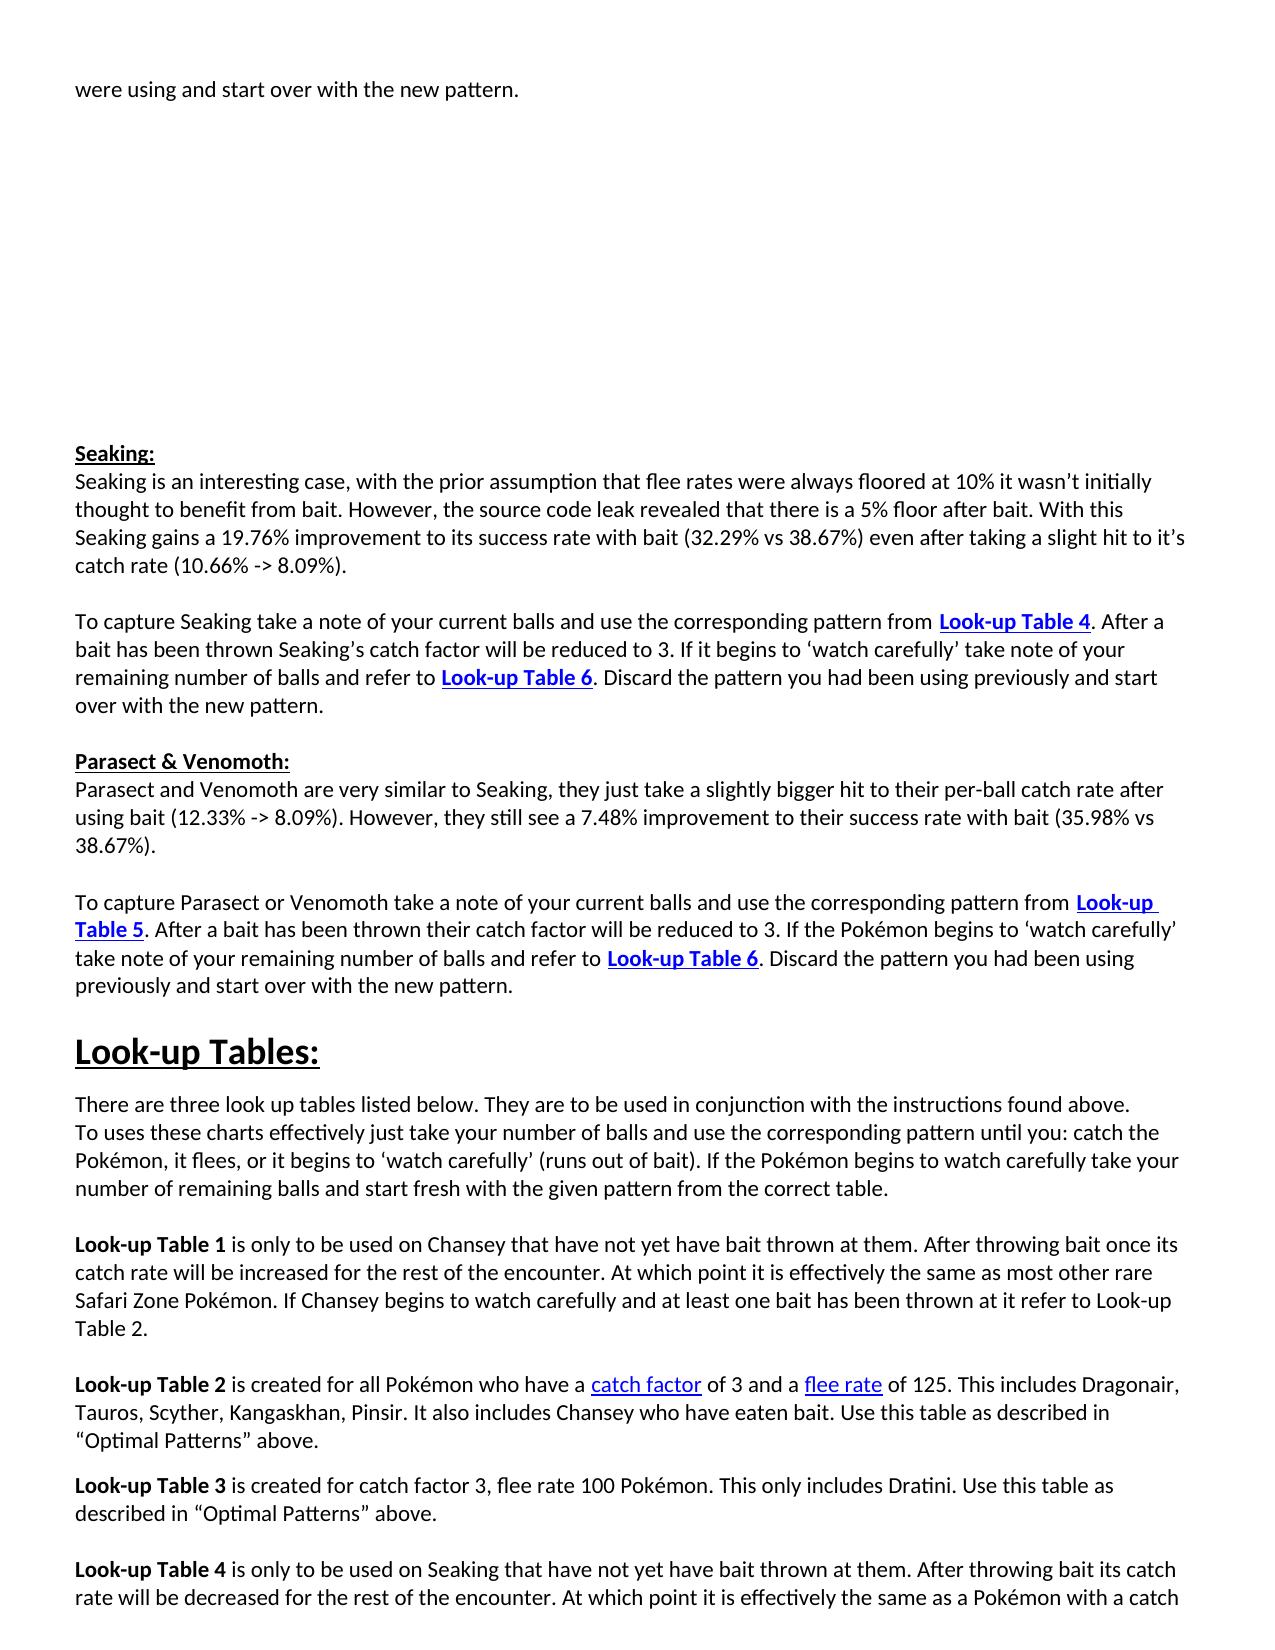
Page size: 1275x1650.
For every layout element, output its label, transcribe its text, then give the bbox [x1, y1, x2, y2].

text To capture Seaking take a note of your current balls and use the corresponding pattern from Look-up Table 4. After a bait has been thrown Seaking’s catch factor will be reduced to 3. If it begins to ‘watch carefully’ take note of your remaining number of balls and refer to Look-up Table 6. Discard the pattern you had been using previously and start over with the new pattern. [75, 579, 1200, 719]
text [75, 75, 1200, 159]
text Look-up Tables: [75, 1028, 1200, 1073]
text Seaking is an interesting case, with the prior assumption that flee rates were always floored at 10% it wasn’t initially thought to benefit from bait. However, the source code leak revealed that there is a 5% floor after bait. With this Seaking gains a 19.76% improvement to its success rate with bait (32.29% vs 38.67%) even after taking a slight hit to it’s catch rate (10.66% -> 8.09%). [75, 467, 1200, 579]
text Parasect and Venomoth are very similar to Seaking, they just take a slightly bigger hit to their per-ball catch rate after using bait (12.33% -> 8.09%). However, they still see a 7.48% improvement to their success rate with bait (35.98% vs 38.67%). [75, 776, 1200, 859]
text Parasect & Venomoth: [75, 747, 1200, 776]
text There are three look up tables listed below. They are to be used in conjunction with the instructions found above. To uses these charts effectively just take your number of balls and use the corresponding pattern until you: catch the Pokémon, it flees, or it begins to ‘watch carefully’ (runs out of bait). If the Pokémon begins to watch carefully take your number of remaining balls and start fresh with the given pattern from the correct table. Look-up Table 1 is only to be used on Chansey that have not yet have bait thrown at them. After throwing bait once its catch rate will be increased for the rest of the encounter. At which point it is effectively the same as most other rare Safari Zone Pokémon. If Chansey begins to watch carefully and at least one bait has been thrown at it refer to Look-up Table 2. Look-up Table 2 is created for all Pokémon who have a catch factor of 3 and a flee rate of 125. This includes Dragonair, Tauros, Scyther, Kangaskhan, Pinsir. It also includes Chansey who have eaten bait. Use this table as described in “Optimal Patterns” above. [75, 1090, 1200, 1454]
text Seaking: [75, 439, 1200, 467]
text To capture Parasect or Venomoth take a note of your current balls and use the corresponding pattern from Look-up Table 5. After a bait has been thrown their catch factor will be reduced to 3. If the Pokémon begins to ‘watch carefully’ take note of your remaining number of balls and refer to Look-up Table 6. Discard the pattern you had been using previously and start over with the new pattern. [75, 859, 1200, 1000]
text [75, 1471, 1200, 1611]
